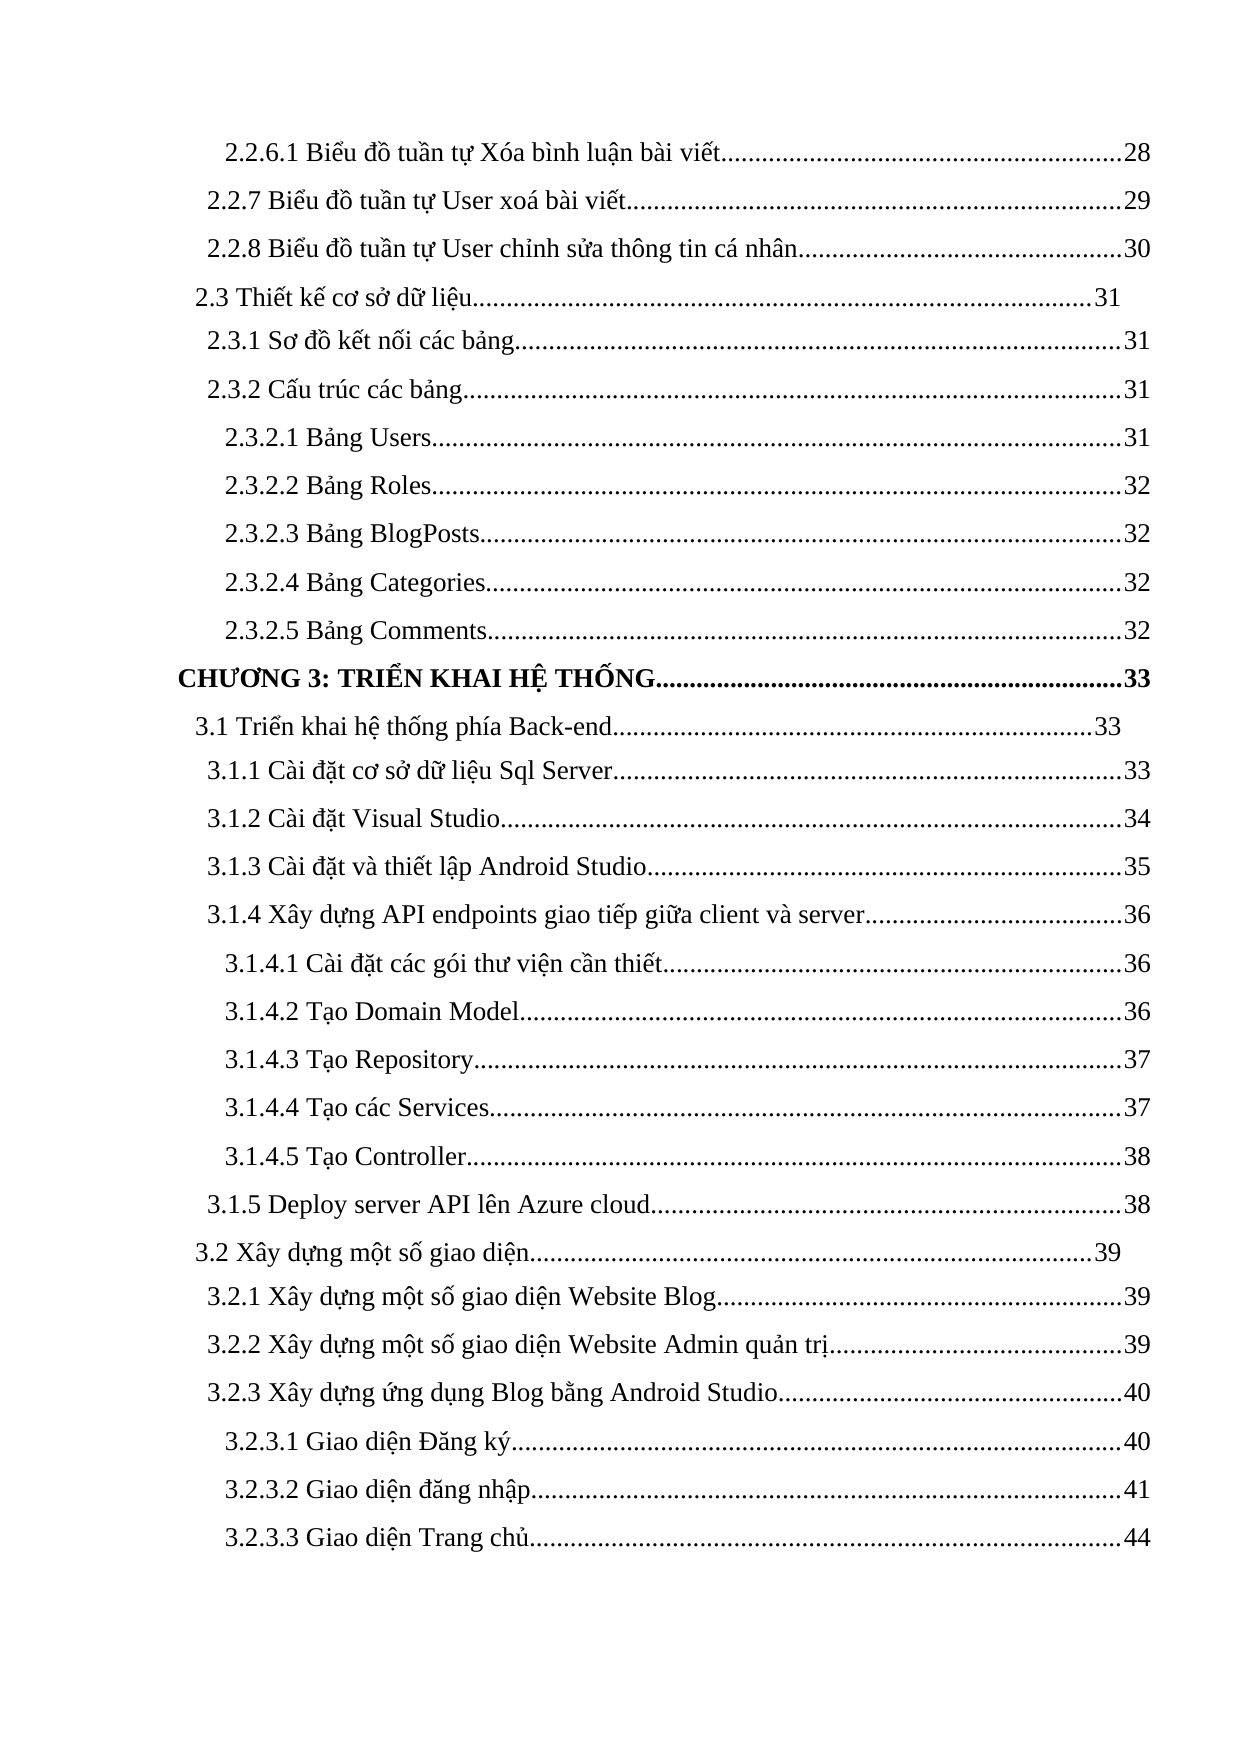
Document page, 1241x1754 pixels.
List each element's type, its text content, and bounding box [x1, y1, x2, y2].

text 3.1.4.5 Tạo Controller 38 [224, 1140, 1152, 1171]
text 2.3.2.4 Bảng Categories 32 [224, 566, 1152, 597]
text 3.1.4 Xây dựng API endpoints giao tiếp giữa client và server 36 [207, 899, 1152, 930]
text 3.2.3 Xây dựng ứng dụng Blog bằng Android Studio 40 [207, 1376, 1152, 1407]
text 3.2.3.1 Giao diện Đăng ký 40 [224, 1424, 1152, 1456]
text 2.3.2.2 Bảng Roles 32 [224, 469, 1152, 500]
text 2.2.8 Biểu đồ tuần tự User chỉnh sửa thông tin cá nhân 30 [207, 233, 1152, 264]
text 3.1.4.4 Tạo các Services 37 [224, 1092, 1152, 1123]
text 3.1.2 Cài đặt Visual Studio 34 [207, 802, 1152, 833]
text 3.2.3.2 Giao diện đăng nhập 41 [224, 1473, 1152, 1504]
text 2.3.2.3 Bảng BlogPosts 32 [224, 517, 1152, 548]
text CHƯƠNG 3: TRIỂN KHAI HỆ THỐNG 33 [177, 662, 1152, 693]
text 3.2.2 Xây dựng một số giao diện Website Admin quản trị 39 [207, 1328, 1152, 1359]
text 3.1.4.2 Tạo Domain Model 36 [224, 995, 1152, 1026]
text 3.2.1 Xây dựng một số giao diện Website Blog 39 [207, 1280, 1152, 1311]
text 3.1.5 Deploy server API lên Azure cloud 38 [207, 1188, 1152, 1219]
text 2.3.2 Cấu trúc các bảng 31 [207, 373, 1152, 404]
text 2.2.6.1 Biểu đồ tuần tự Xóa bình luận bài viết 28 [224, 136, 1152, 167]
text 3.1.4.3 Tạo Repository 37 [224, 1043, 1152, 1074]
text 2.3 Thiết kế cơ sở dữ liệu 31 [195, 281, 1152, 312]
text 2.3.2.5 Bảng Comments 32 [224, 614, 1152, 645]
text 3.2 Xây dựng một số giao diện 39 [195, 1236, 1152, 1267]
text 3.1.1 Cài đặt cơ sở dữ liệu Sql Server 33 [207, 754, 1152, 785]
text 2.3.2.1 Bảng Users 31 [224, 421, 1152, 452]
text 3.2.3.3 Giao diện Trang chủ 44 [224, 1521, 1152, 1552]
text 3.1.3 Cài đặt và thiết lập Android Studio 35 [207, 850, 1152, 882]
text 2.2.7 Biểu đồ tuần tự User xoá bài viết 29 [207, 184, 1152, 216]
text 3.1 Triển khai hệ thống phía Back-end 33 [195, 710, 1152, 741]
text 3.1.4.1 Cài đặt các gói thư viện cần thiết 36 [224, 947, 1152, 978]
text 2.3.1 Sơ đồ kết nối các bảng 31 [207, 324, 1152, 356]
